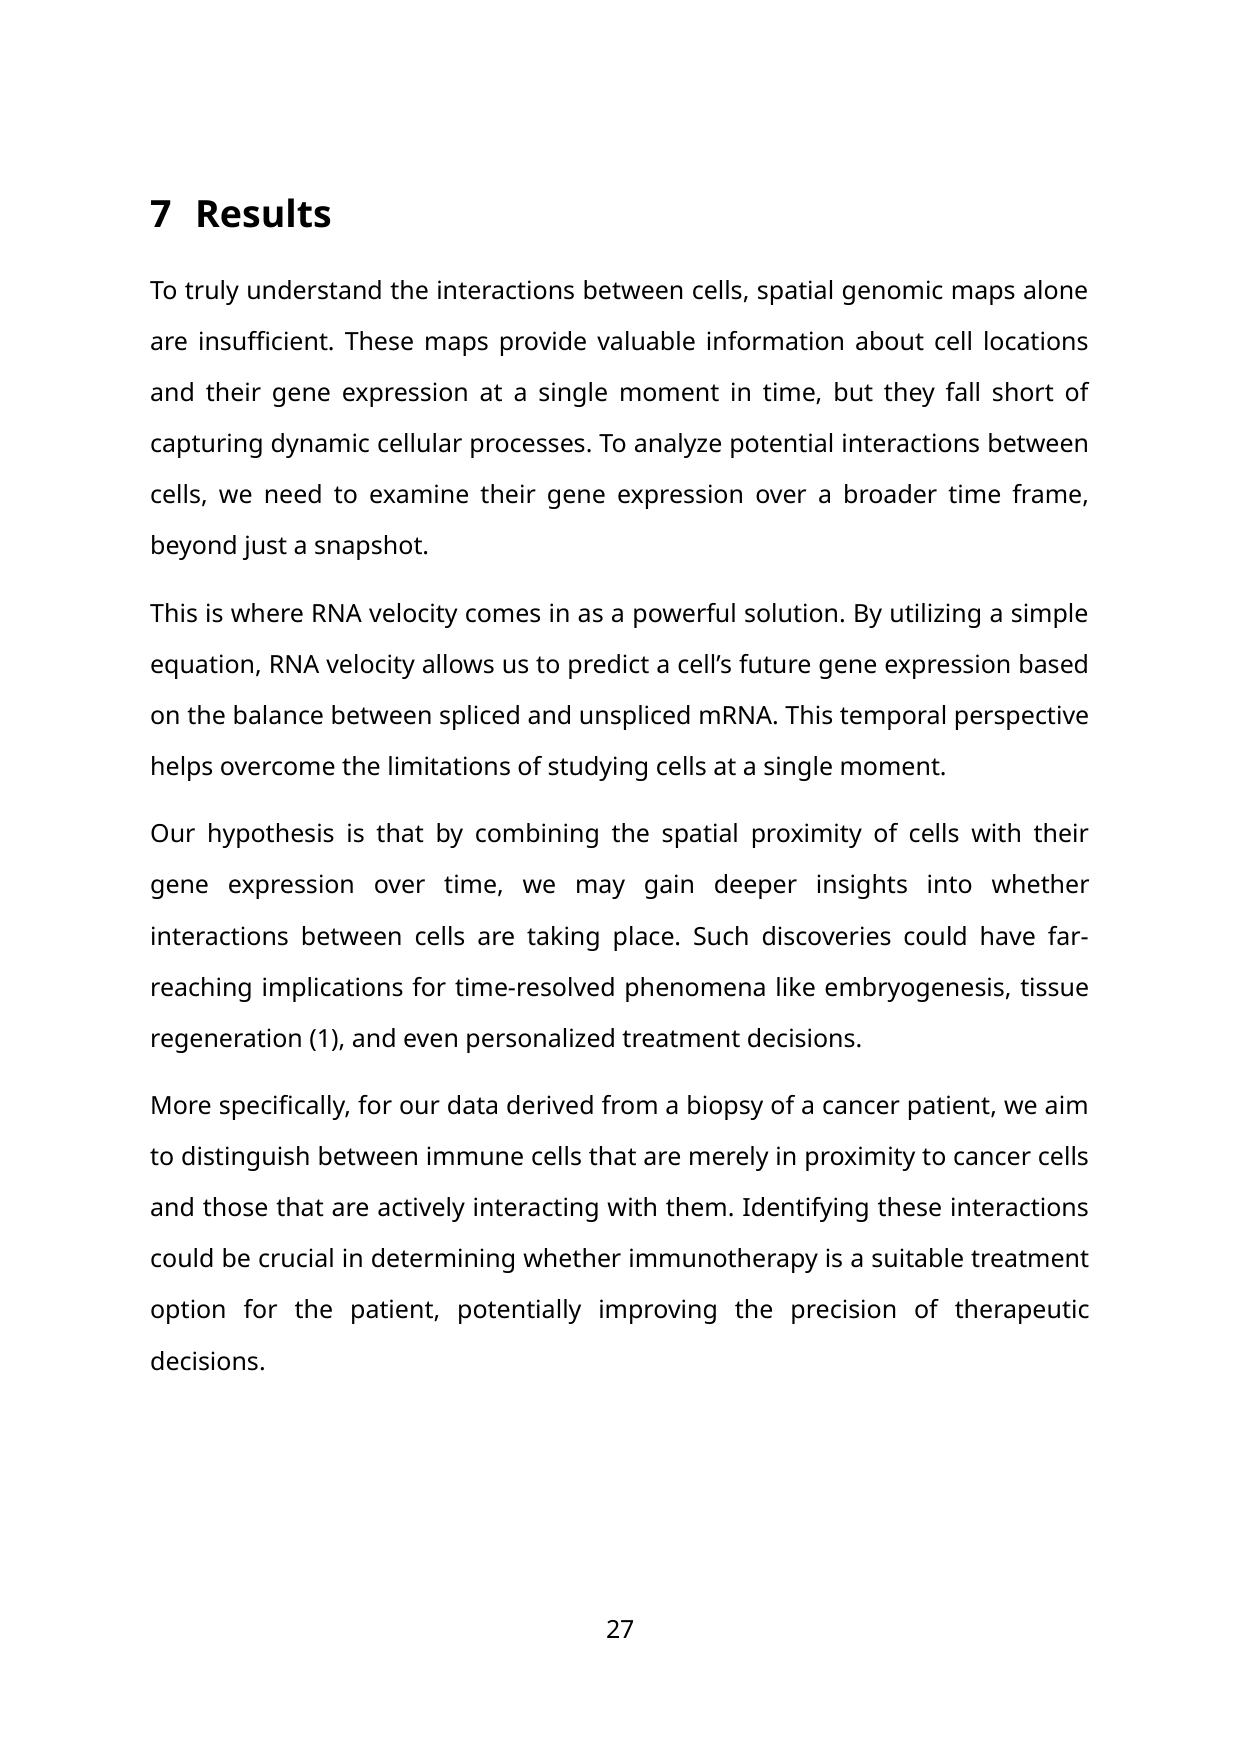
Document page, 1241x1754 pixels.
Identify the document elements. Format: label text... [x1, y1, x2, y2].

text To truly understand the interactions between cells, spatial genomic maps alone are insufficient. These maps provide valuable information about cell locations and their gene expression at a single moment in time, but they fall short of capturing dynamic cellular processes. To analyze potential interactions between cells, we need to examine their gene expression over a broader time frame, beyond just a snapshot. [150, 272, 1090, 562]
text Our hypothesis is that by combining the spatial proximity of cells with their gene expression over time, we may gain deeper insights into whether interactions between cells are taking place. Such discoveries could have far-reaching implications for time-resolved phenomena like embryogenesis, tissue regeneration (1), and even personalized treatment decisions. [150, 816, 1090, 1054]
text This is where RNA velocity comes in as a powerful solution. By utilizing a simple equation, RNA velocity allows us to predict a cell’s future gene expression based on the balance between spliced and unspliced mRNA. This temporal perspective helps overcome the limitations of studying cells at a single moment. [150, 595, 1090, 782]
text More specifically, for our data derived from a biopsy of a cancer patient, we aim to distinguish between immune cells that are merely in proximity to cancer cells and those that are actively interacting with them. Identifying these interactions could be crucial in determining whether immunotherapy is a suitable treatment option for the patient, potentially improving the precision of therapeutic decisions. [150, 1088, 1090, 1377]
subtitle Results [150, 187, 1090, 238]
